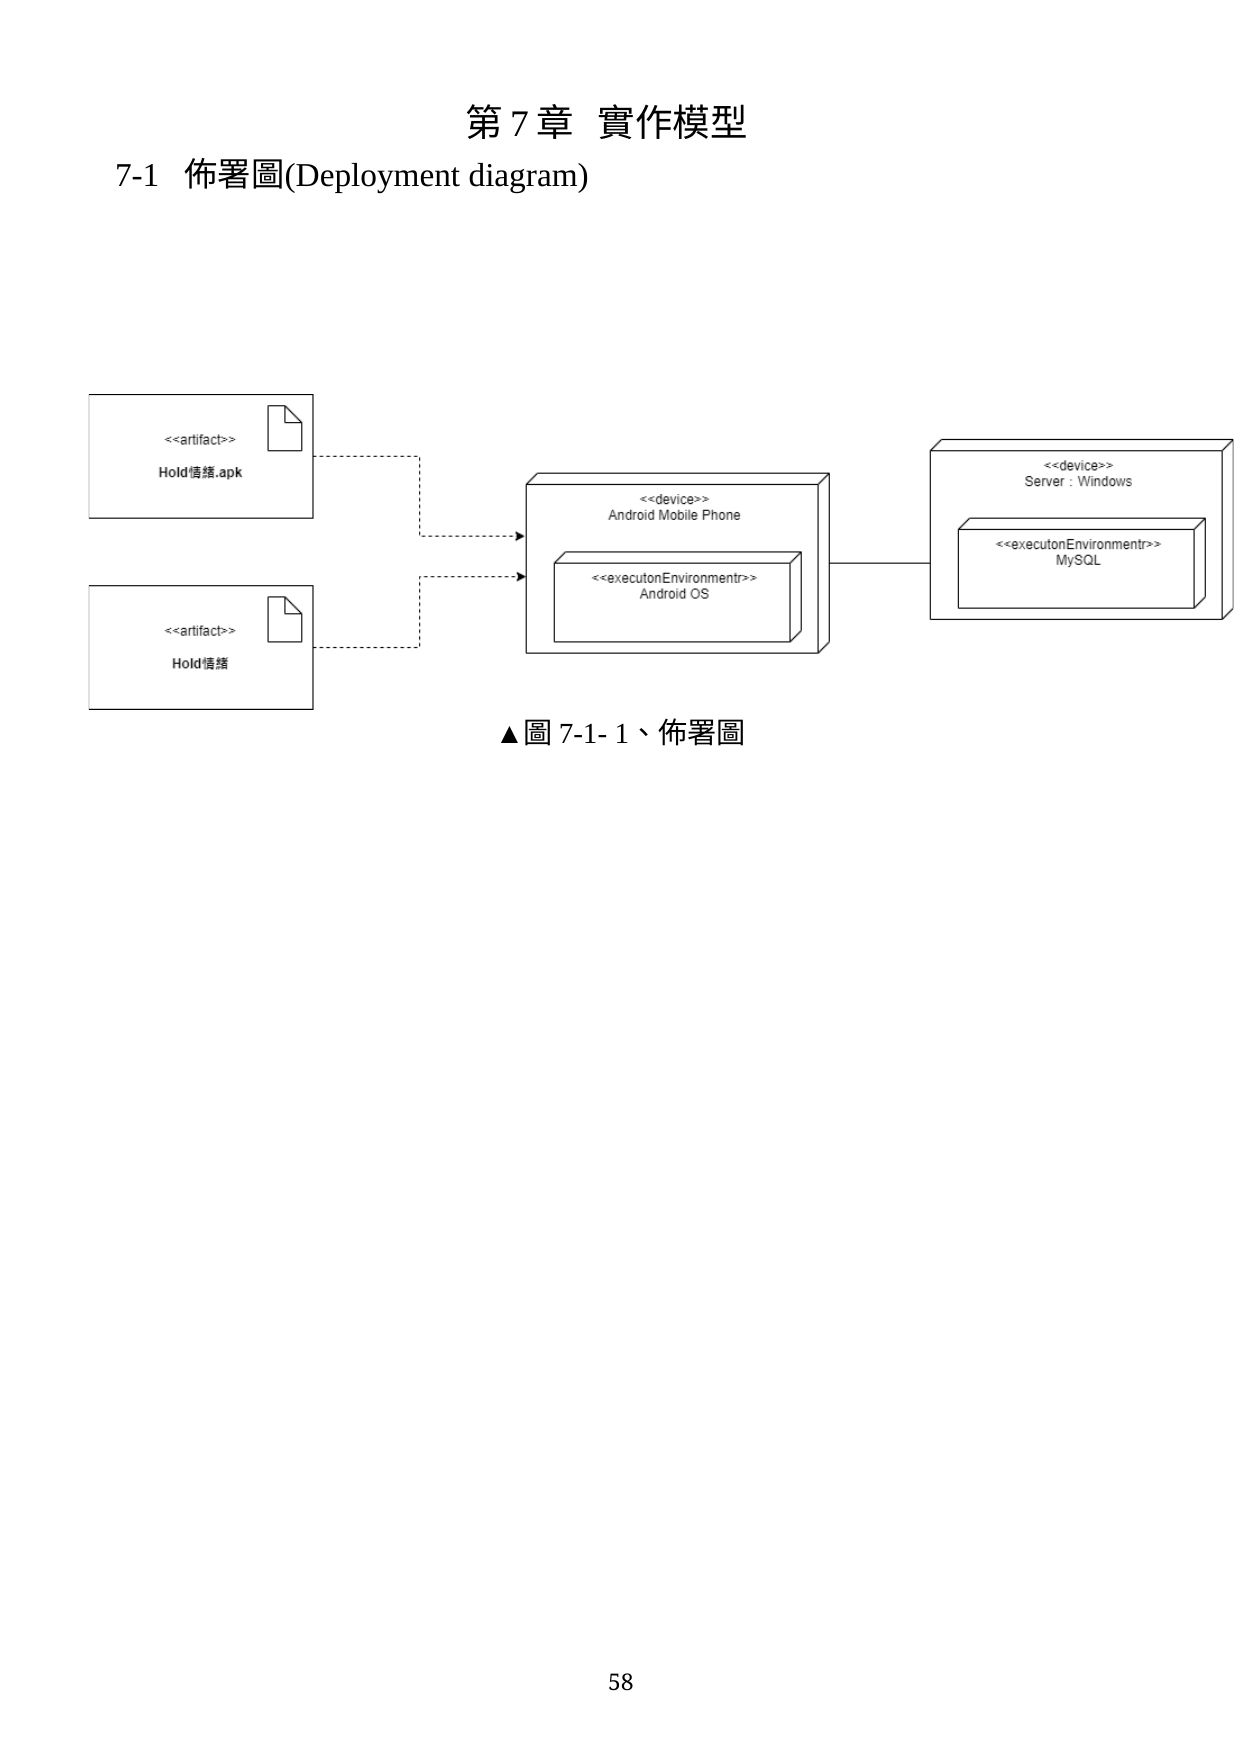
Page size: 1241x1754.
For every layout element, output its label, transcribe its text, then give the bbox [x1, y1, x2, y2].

subtitle 7-1 佈署圖(Deployment diagram) [115, 148, 1152, 196]
subtitle 第7章 實作模型 [117, 92, 1095, 147]
text ▲圖7-1- 1、佈署圖 [89, 710, 1152, 752]
picture [88, 394, 1234, 710]
